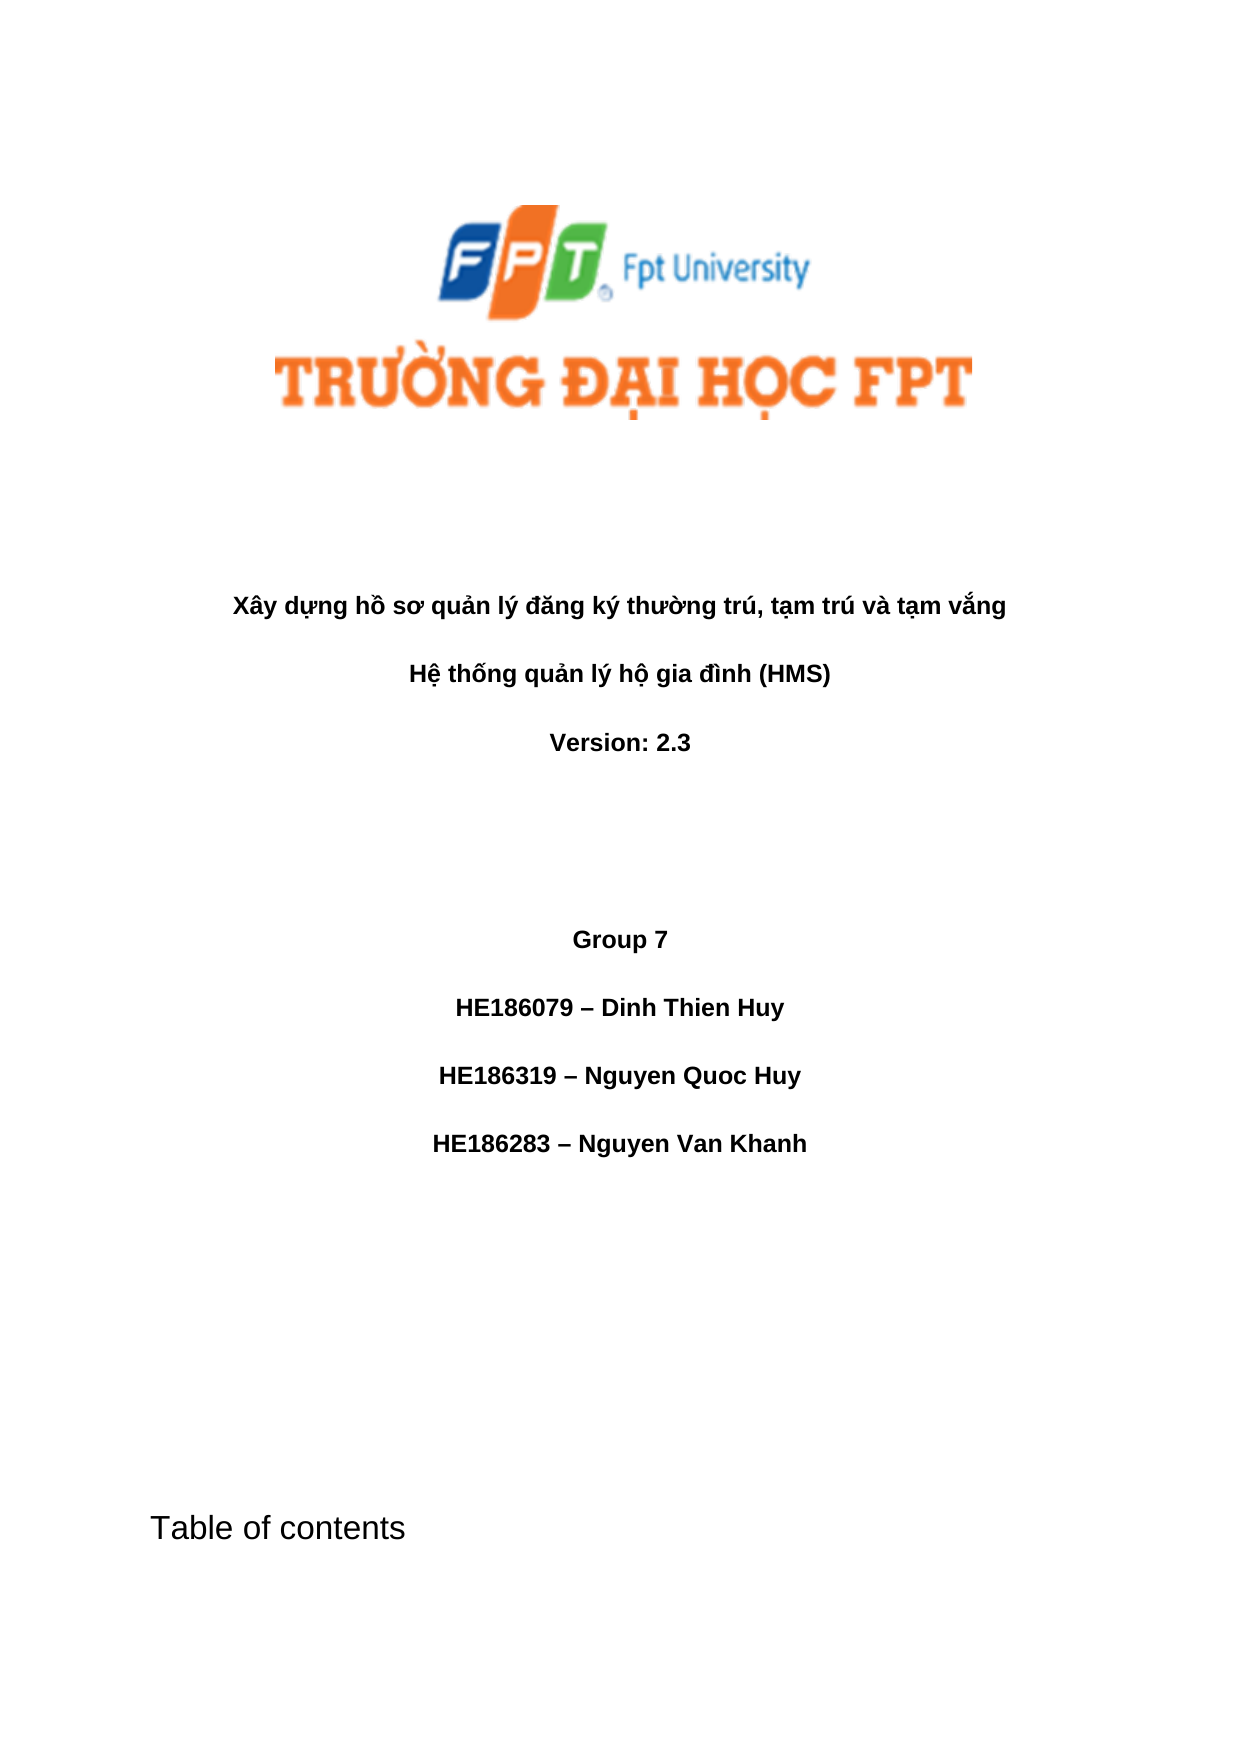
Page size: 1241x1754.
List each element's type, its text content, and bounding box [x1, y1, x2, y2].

picture [275, 205, 973, 420]
text HE186319 – Nguyen Quoc Huy [150, 1061, 1090, 1089]
text Version: 2.3 [150, 727, 1090, 756]
text Hệ thống quản lý hộ gia đình (HMS) [150, 659, 1090, 688]
text Table of contents [150, 1508, 1090, 1547]
text Group 7 [150, 924, 1090, 953]
text HE186079 – Dinh Thien Huy [150, 993, 1090, 1021]
text HE186283 – Nguyen Van Khanh [150, 1129, 1090, 1158]
text Xây dựng hồ sơ quản lý đăng ký thường trú, tạm trú và tạm vắng [150, 591, 1090, 620]
